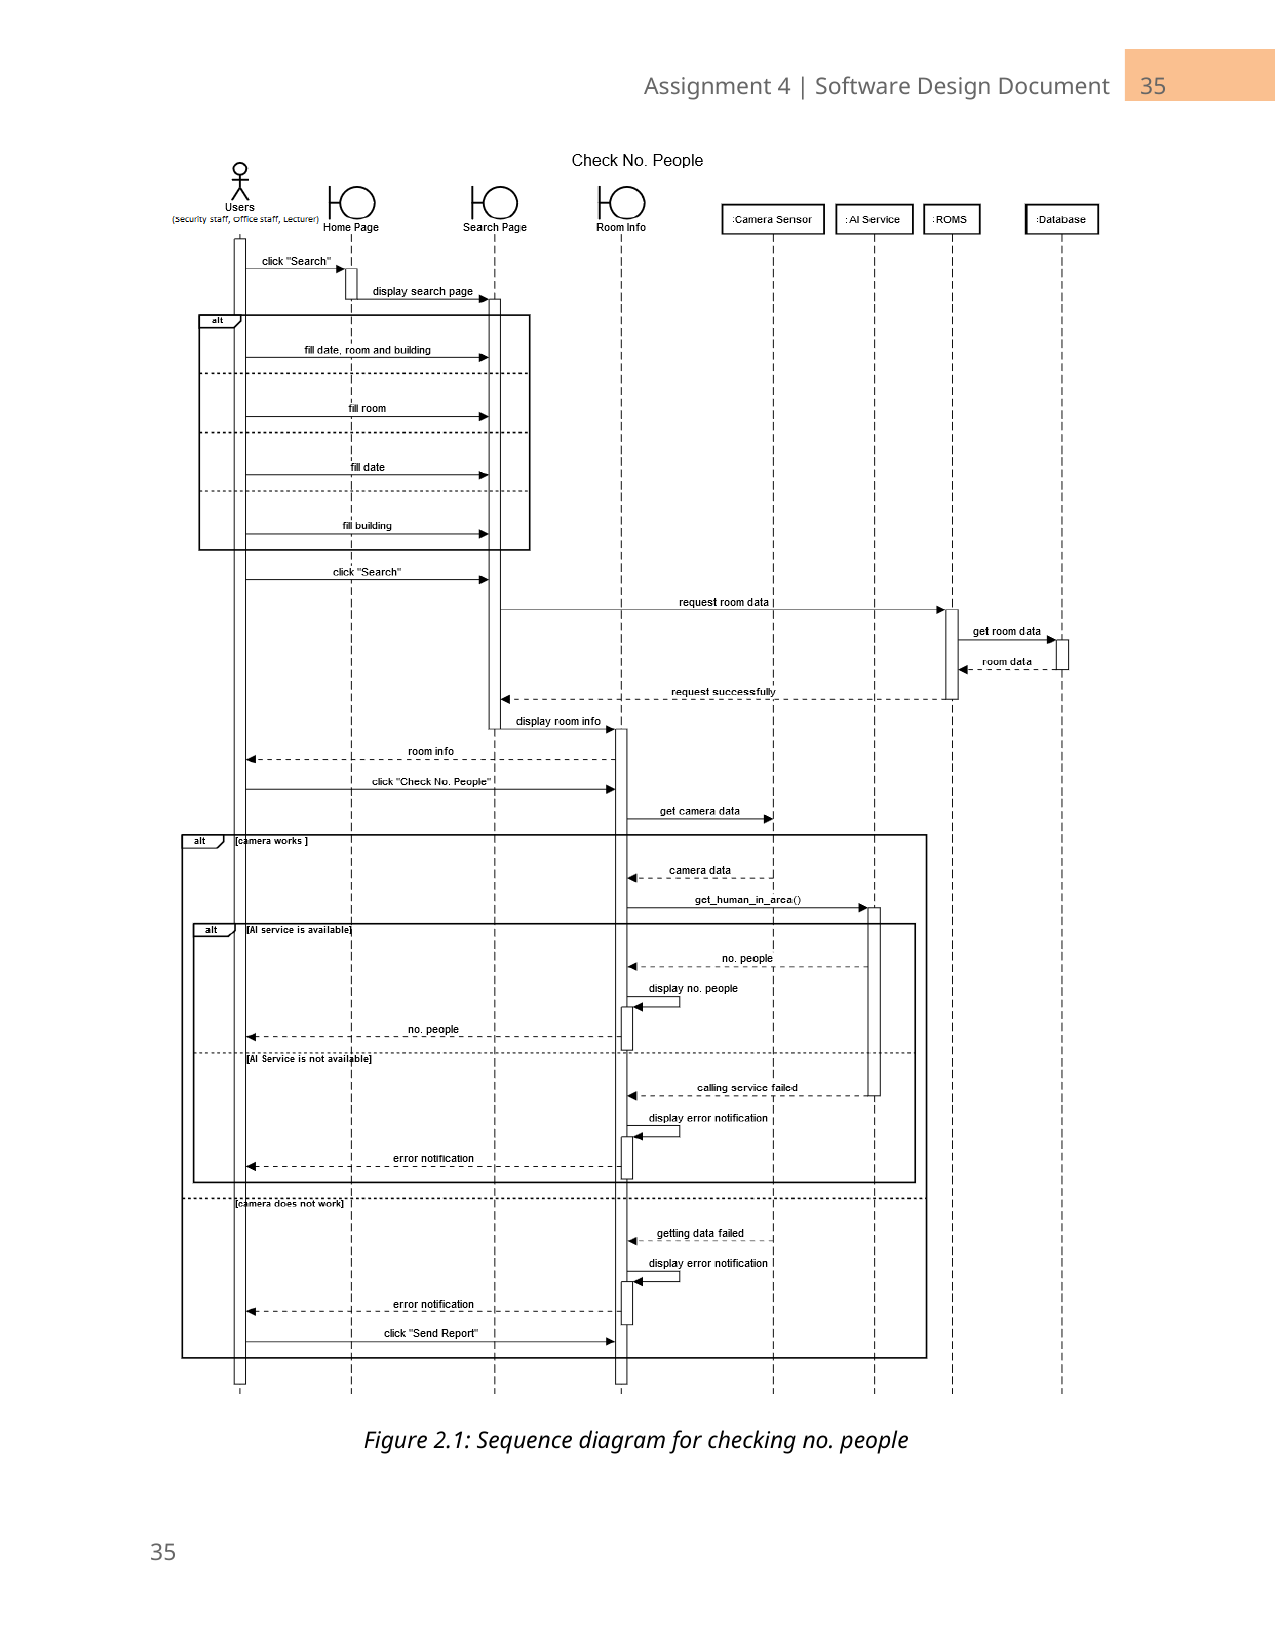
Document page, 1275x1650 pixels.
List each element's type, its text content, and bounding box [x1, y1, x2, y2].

text Figure 2.1: Sequence diagram for checking no. people [150, 1424, 1125, 1455]
picture [172, 150, 1103, 1394]
